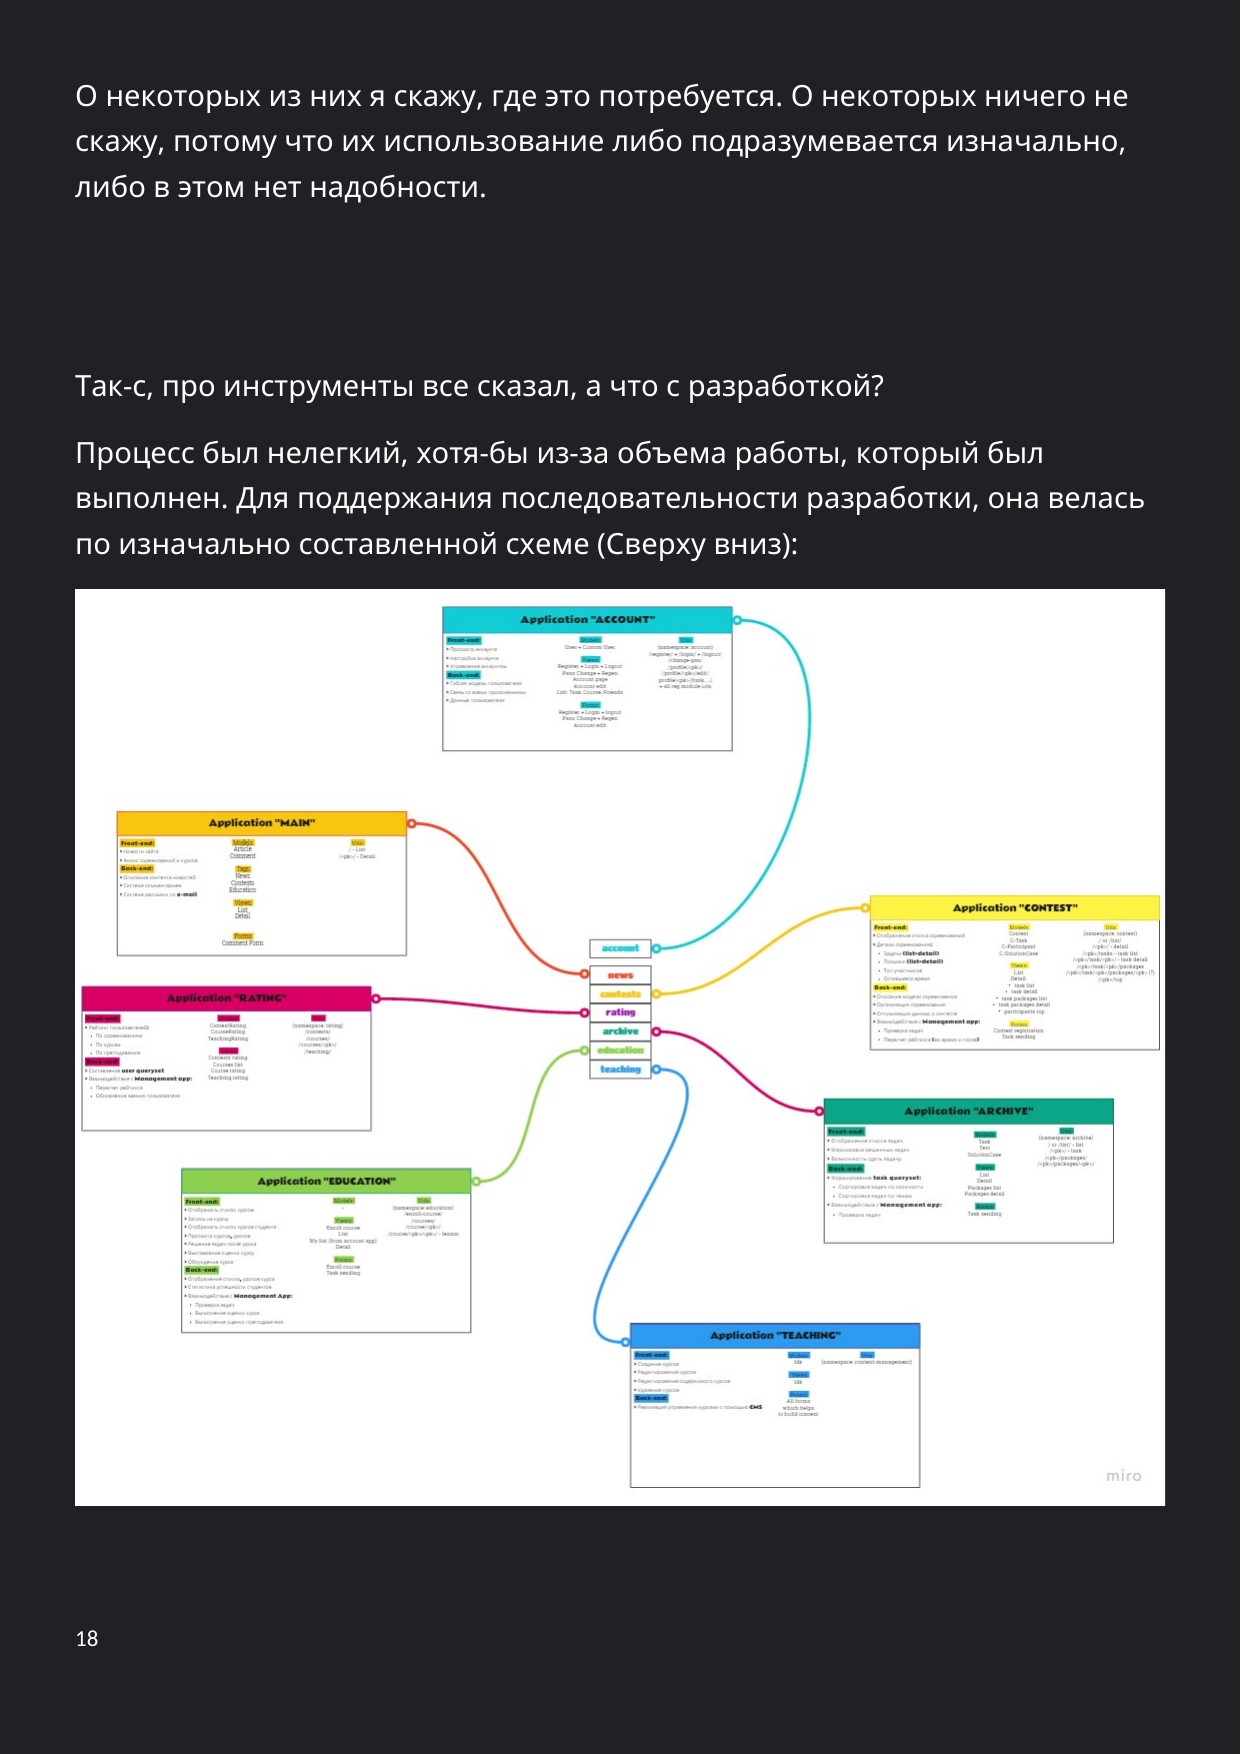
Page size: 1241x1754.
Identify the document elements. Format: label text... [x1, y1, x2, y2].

text Так-с, про инструменты все сказал, а что с разработкой? [75, 366, 1165, 405]
text О некоторых из них я скажу, где это потребуется. О некоторых ничего не скажу, потому что их использование либо подразумевается изначально, либо в этом нет надобности. [75, 75, 1165, 206]
picture [75, 589, 1166, 1506]
text Процесс был нелегкий, хотя-бы из-за объема работы, который был выполнен. Для поддержания последовательности разработки, она велась по изначально составленной схеме (Сверху вниз): [75, 432, 1165, 563]
